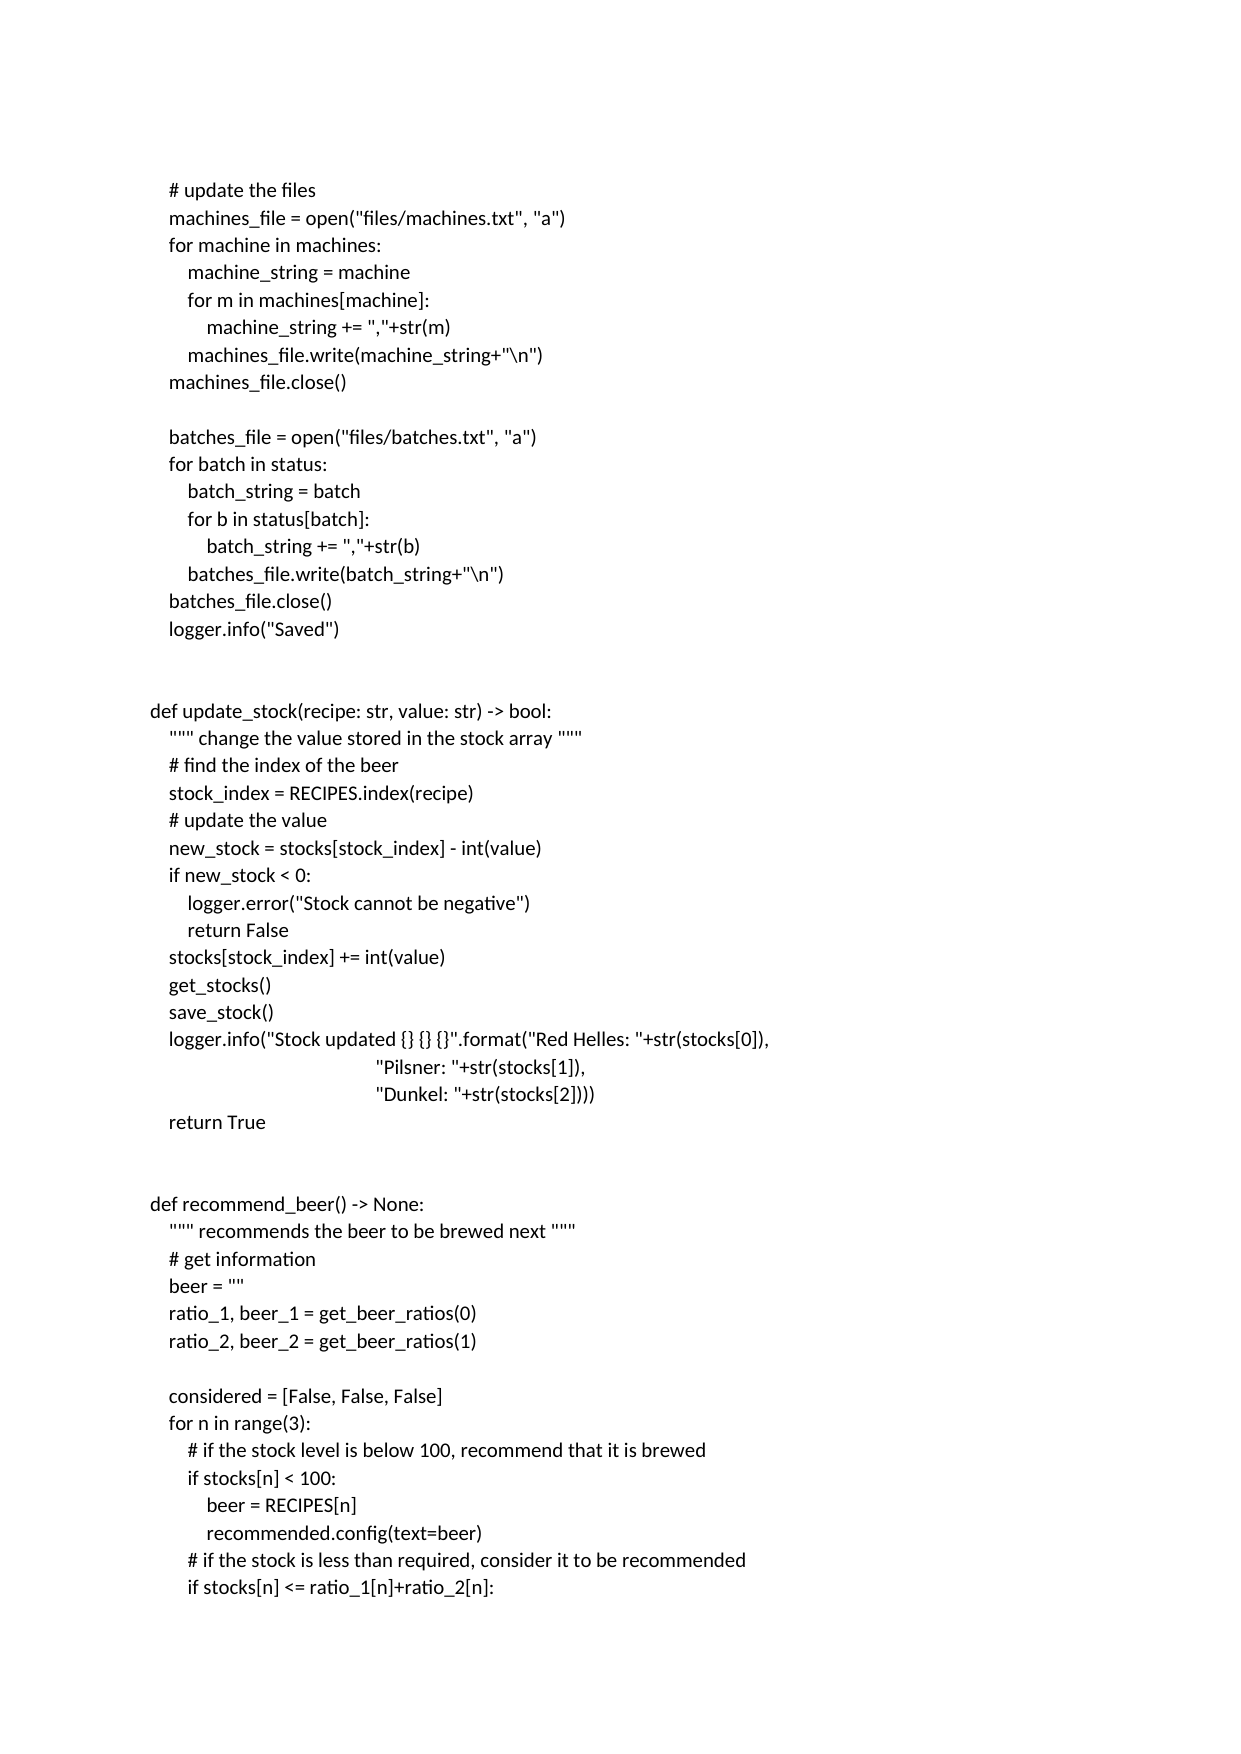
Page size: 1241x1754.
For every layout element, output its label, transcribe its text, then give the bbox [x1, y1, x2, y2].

text considered = [False, False, False] [150, 1383, 1090, 1408]
text machines_file = open("files/machines.txt", "a") [150, 205, 1090, 230]
text # if the stock is less than required, consider it to be recommended [150, 1547, 1090, 1573]
text """ recommends the beer to be brewed next """ [150, 1218, 1090, 1244]
text return False [150, 917, 1090, 942]
text save_stock() [150, 999, 1090, 1025]
text for b in status[batch]: [150, 506, 1090, 532]
text logger.info("Stock updated {} {} {}".format("Red Helles: "+str(stocks[0]), [150, 1027, 1090, 1052]
text if new_stock < 0: [150, 862, 1090, 888]
text batches_file = open("files/batches.txt", "a") [150, 424, 1090, 449]
text beer = "" [150, 1273, 1090, 1299]
text # update the value [150, 807, 1090, 833]
text # if the stock level is below 100, recommend that it is brewed [150, 1438, 1090, 1463]
text ratio_2, beer_2 = get_beer_ratios(1) [150, 1328, 1090, 1353]
text # update the files [150, 177, 1090, 203]
text # get information [150, 1246, 1090, 1271]
text "Pilsner: "+str(stocks[1]), [150, 1054, 1090, 1079]
text for m in machines[machine]: [150, 287, 1090, 312]
text def recommend_beer() -> None: [150, 1191, 1090, 1216]
text logger.error("Stock cannot be negative") [150, 890, 1090, 915]
text batches_file.close() [150, 588, 1090, 614]
text get_stocks() [150, 972, 1090, 997]
text batch_string = batch [150, 479, 1090, 504]
text """ change the value stored in the stock array """ [150, 725, 1090, 751]
text recommended.config(text=beer) [150, 1520, 1090, 1545]
text ratio_1, beer_1 = get_beer_ratios(0) [150, 1301, 1090, 1326]
text batch_string += ","+str(b) [150, 533, 1090, 559]
text batches_file.write(batch_string+"\n") [150, 561, 1090, 586]
text # find the index of the beer [150, 753, 1090, 778]
text for machine in machines: [150, 232, 1090, 258]
text logger.info("Saved") [150, 616, 1090, 641]
text stocks[stock_index] += int(value) [150, 944, 1090, 970]
text new_stock = stocks[stock_index] - int(value) [150, 835, 1090, 860]
text def update_stock(recipe: str, value: str) -> bool: [150, 698, 1090, 723]
text stock_index = RECIPES.index(recipe) [150, 780, 1090, 806]
text beer = RECIPES[n] [150, 1492, 1090, 1518]
text machine_string = machine [150, 259, 1090, 285]
text if stocks[n] < 100: [150, 1465, 1090, 1490]
text for batch in status: [150, 451, 1090, 477]
text machine_string += ","+str(m) [150, 314, 1090, 340]
text machines_file.write(machine_string+"\n") [150, 342, 1090, 367]
text if stocks[n] <= ratio_1[n]+ratio_2[n]: [150, 1574, 1090, 1600]
text return True [150, 1109, 1090, 1134]
text for n in range(3): [150, 1410, 1090, 1436]
text "Dunkel: "+str(stocks[2]))) [150, 1081, 1090, 1107]
text machines_file.close() [150, 369, 1090, 394]
